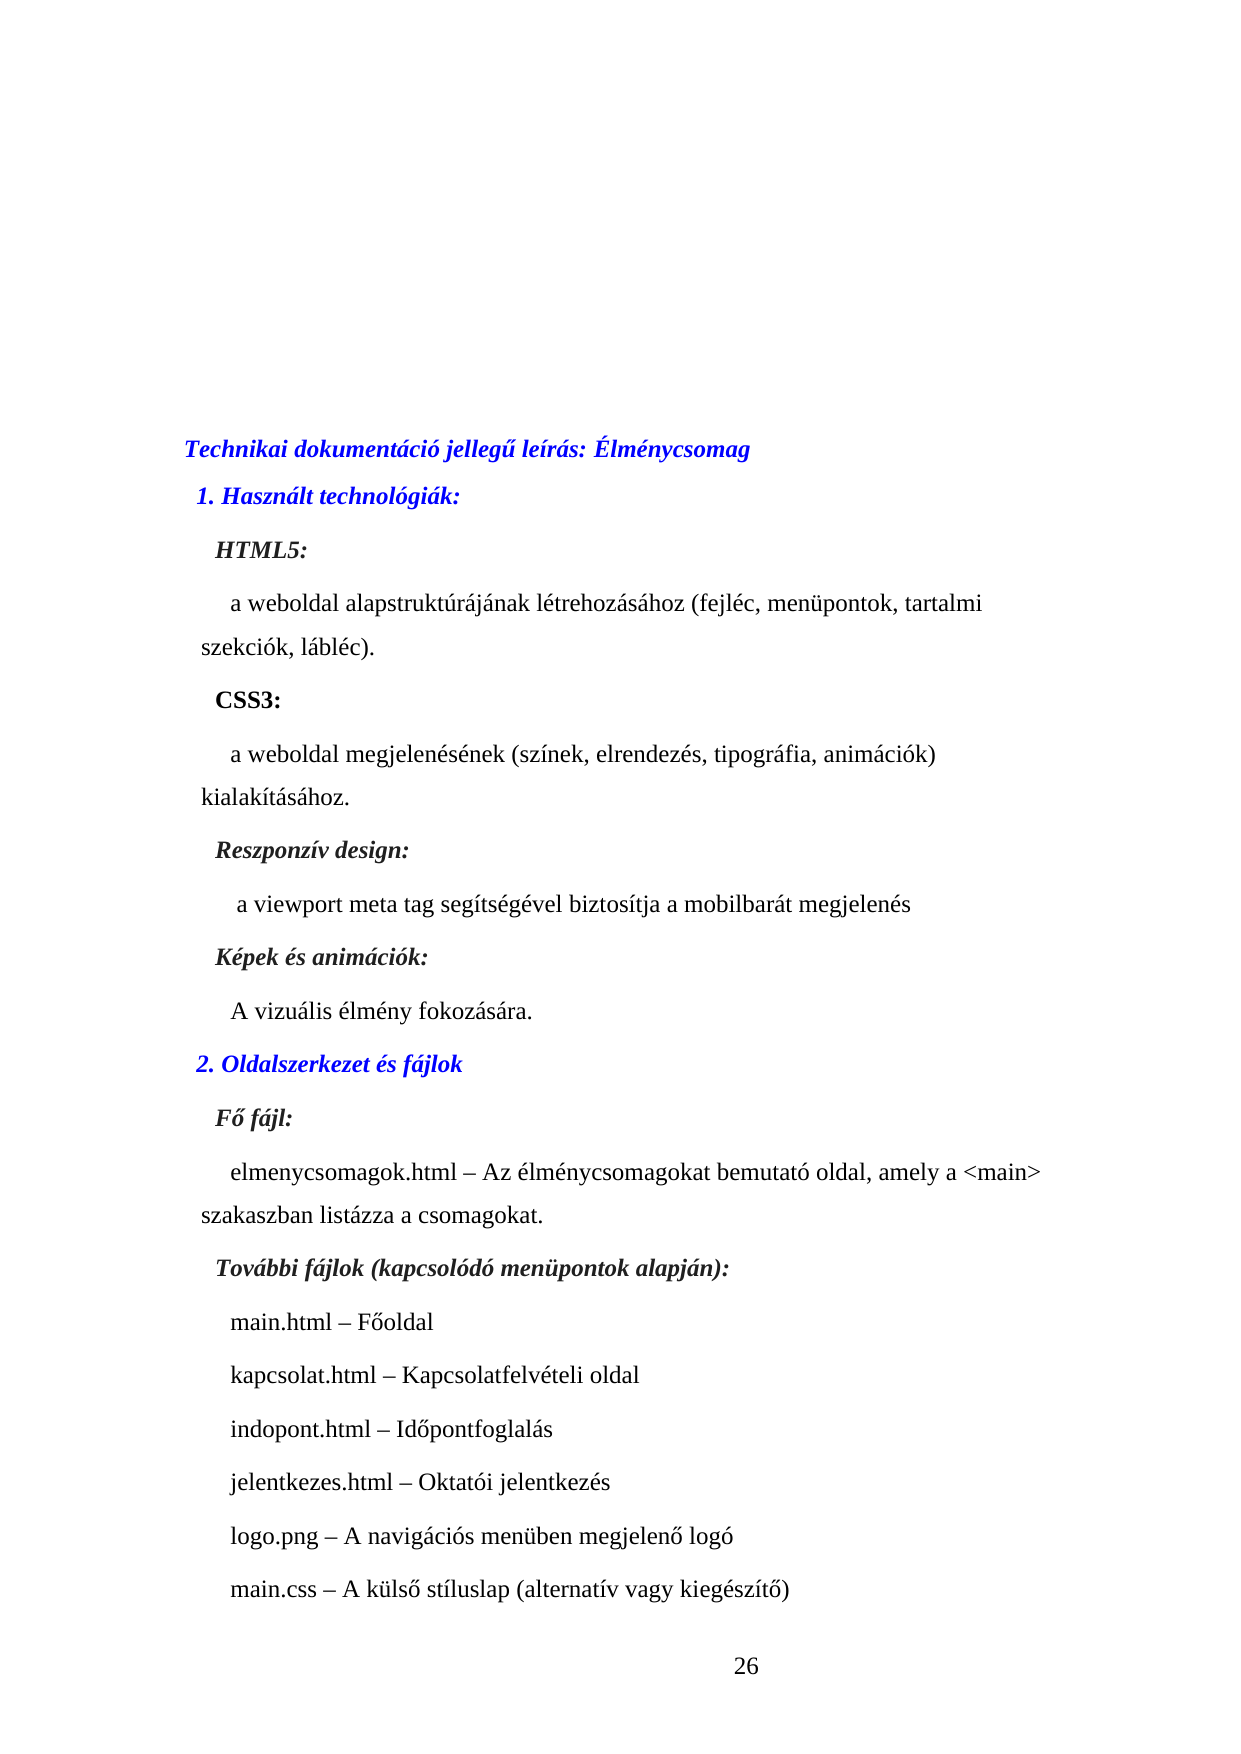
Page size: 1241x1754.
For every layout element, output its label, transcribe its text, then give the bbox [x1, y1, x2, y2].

text jelentkezes.html – Oktatói jelentkezés [201, 1467, 1063, 1496]
text a viewport meta tag segítségével biztosítja a mobilbarát megjelenés [201, 889, 1063, 918]
text elmenycsomagok.html – Az élménycsomagokat bemutató oldal, amely a <main> szakaszban listázza a csomagokat. [201, 1157, 1063, 1228]
text További fájlok (kapcsolódó menüpontok alapján): [171, 1253, 1063, 1282]
text logo.png – A navigációs menüben megjelenő logó [201, 1521, 1063, 1550]
text a weboldal alapstruktúrájának létrehozásához (fejléc, menüpontok, tartalmi szekciók, lábléc). [201, 588, 1063, 660]
text indopont.html – Időpontfoglalás [201, 1414, 1063, 1443]
text a weboldal megjelenésének (színek, elrendezés, tipográfia, animációk) kialakításához. [201, 739, 1063, 811]
text kapcsolat.html – Kapcsolatfelvételi oldal [201, 1360, 1063, 1389]
text HTML5: [171, 535, 1063, 564]
subtitle 1. Használt technológiák: [171, 481, 1093, 510]
text main.html – Főoldal [201, 1307, 1063, 1336]
text Fő fájl: [171, 1103, 1063, 1132]
text Reszponzív design: [171, 835, 1063, 864]
subtitle 2. Oldalszerkezet és fájlok [171, 1049, 1093, 1078]
text CSS3: [171, 685, 1063, 714]
text main.css – A külső stíluslap (alternatív vagy kiegészítő) [201, 1574, 1063, 1603]
subtitle Technikai dokumentáció jellegű leírás: Élménycsomag [171, 434, 1093, 463]
text Képek és animációk: [171, 942, 1063, 971]
text A vizuális élmény fokozására. [201, 996, 1063, 1025]
